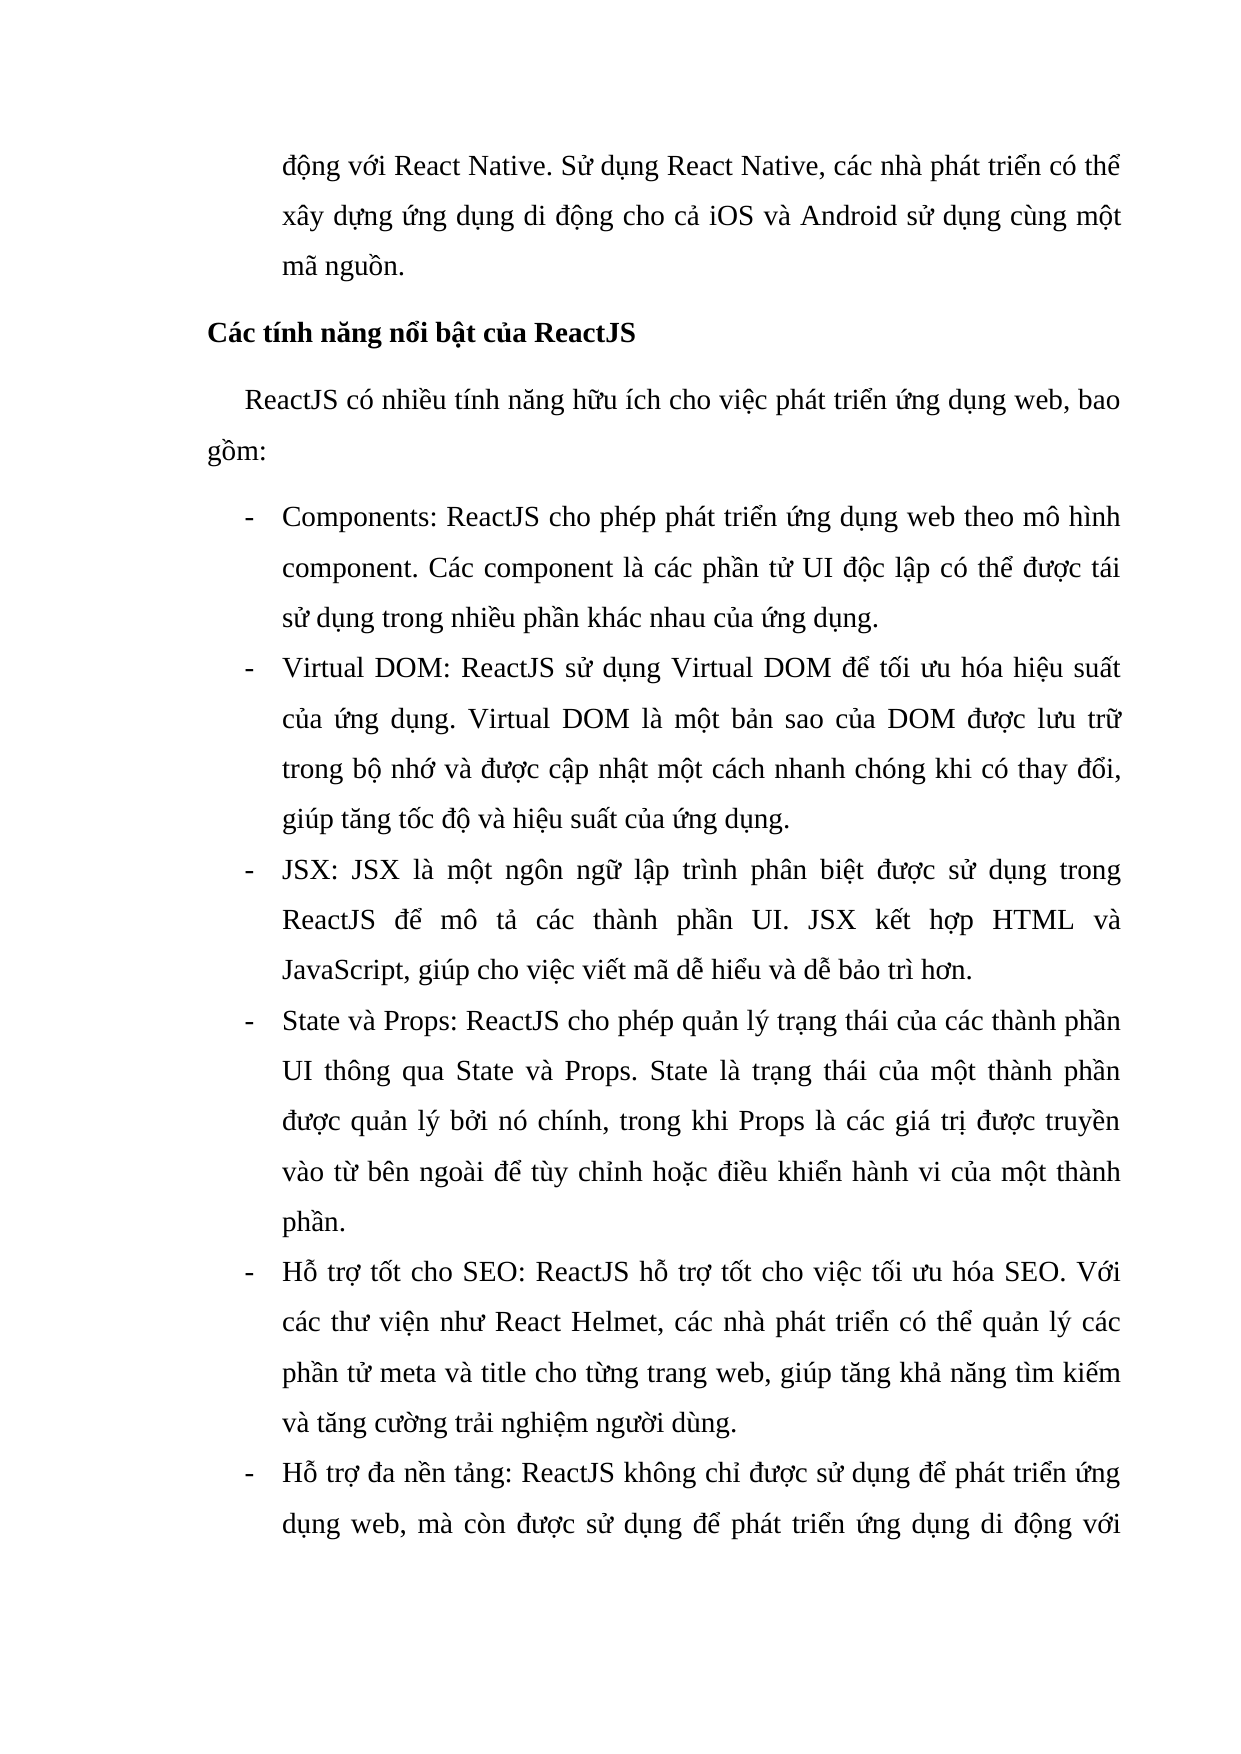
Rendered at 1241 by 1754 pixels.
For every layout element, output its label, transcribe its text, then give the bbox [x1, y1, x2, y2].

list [244, 1456, 1122, 1539]
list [244, 148, 1122, 282]
list State và Props: ReactJS cho phép quản lý trạng thái của các thành phần UI thông qua State và Props. State là trạng thái của một thành phần được quản lý bởi nó chính, trong khi Props là các giá trị được truyền vào từ bên ngoài để tùy chỉnh hoặc điều khiển hành vi của một thành phần. [244, 1003, 1122, 1237]
list Components: ReactJS cho phép phát triển ứng dụng web theo mô hình component. Các component là các phần tử UI độc lập có thể được tái sử dụng trong nhiều phần khác nhau của ứng dụng. [244, 499, 1122, 634]
text Các tính năng nổi bật của ReactJS [207, 315, 1122, 349]
list Virtual DOM: ReactJS sử dụng Virtual DOM để tối ưu hóa hiệu suất của ứng dụng. Virtual DOM là một bản sao của DOM được lưu trữ trong bộ nhớ và được cập nhật một cách nhanh chóng khi có thay đổi, giúp tăng tốc độ và hiệu suất của ứng dụng. [244, 651, 1122, 835]
list Hỗ trợ tốt cho SEO: ReactJS hỗ trợ tốt cho việc tối ưu hóa SEO. Với các thư viện như React Helmet, các nhà phát triển có thể quản lý các phần tử meta và title cho từng trang web, giúp tăng khả năng tìm kiếm và tăng cường trải nghiệm người dùng. [244, 1254, 1122, 1439]
list JSX: JSX là một ngôn ngữ lập trình phân biệt được sử dụng trong ReactJS để mô tả các thành phần UI. JSX kết hợp HTML và JavaScript, giúp cho việc viết mã dễ hiểu và dễ bảo trì hơn. [244, 852, 1122, 986]
text ReactJS có nhiều tính năng hữu ích cho việc phát triển ứng dụng web, bao gồm: [207, 382, 1122, 466]
